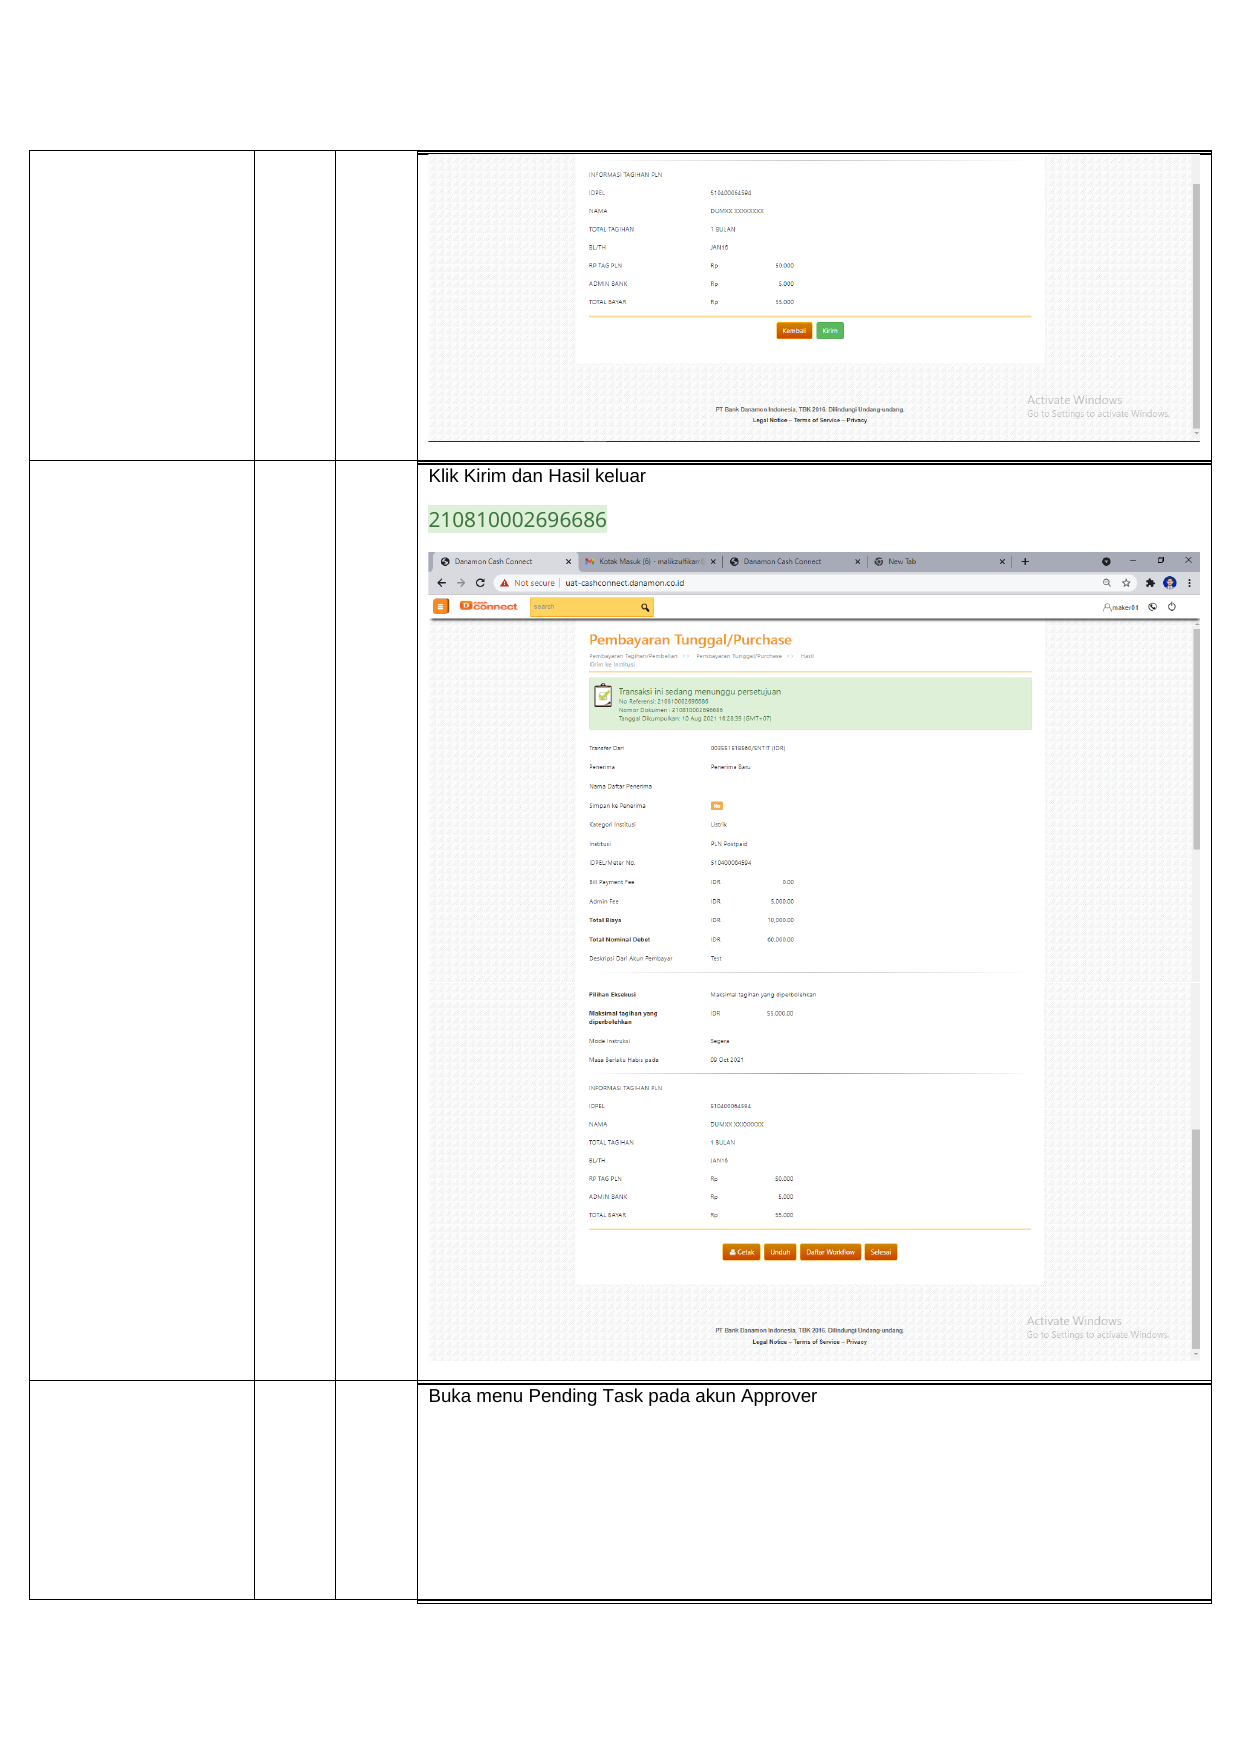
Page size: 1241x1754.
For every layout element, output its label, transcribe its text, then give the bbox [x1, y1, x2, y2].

table_cell [336, 461, 417, 1380]
table_cell [255, 461, 335, 1380]
table_cell Klik Kirim dan Hasil keluar 210810002696686 [418, 465, 1211, 1380]
table_cell [30, 461, 254, 1380]
table_cell [336, 151, 417, 460]
table_cell [336, 1381, 417, 1599]
table_cell [30, 1381, 254, 1599]
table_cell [418, 155, 1211, 460]
table_cell [255, 151, 335, 460]
table_cell [30, 151, 254, 460]
picture [428, 983, 1200, 1361]
table_cell [255, 1381, 335, 1599]
picture [428, 154, 1200, 442]
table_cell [418, 1385, 1211, 1599]
picture [428, 552, 1200, 982]
